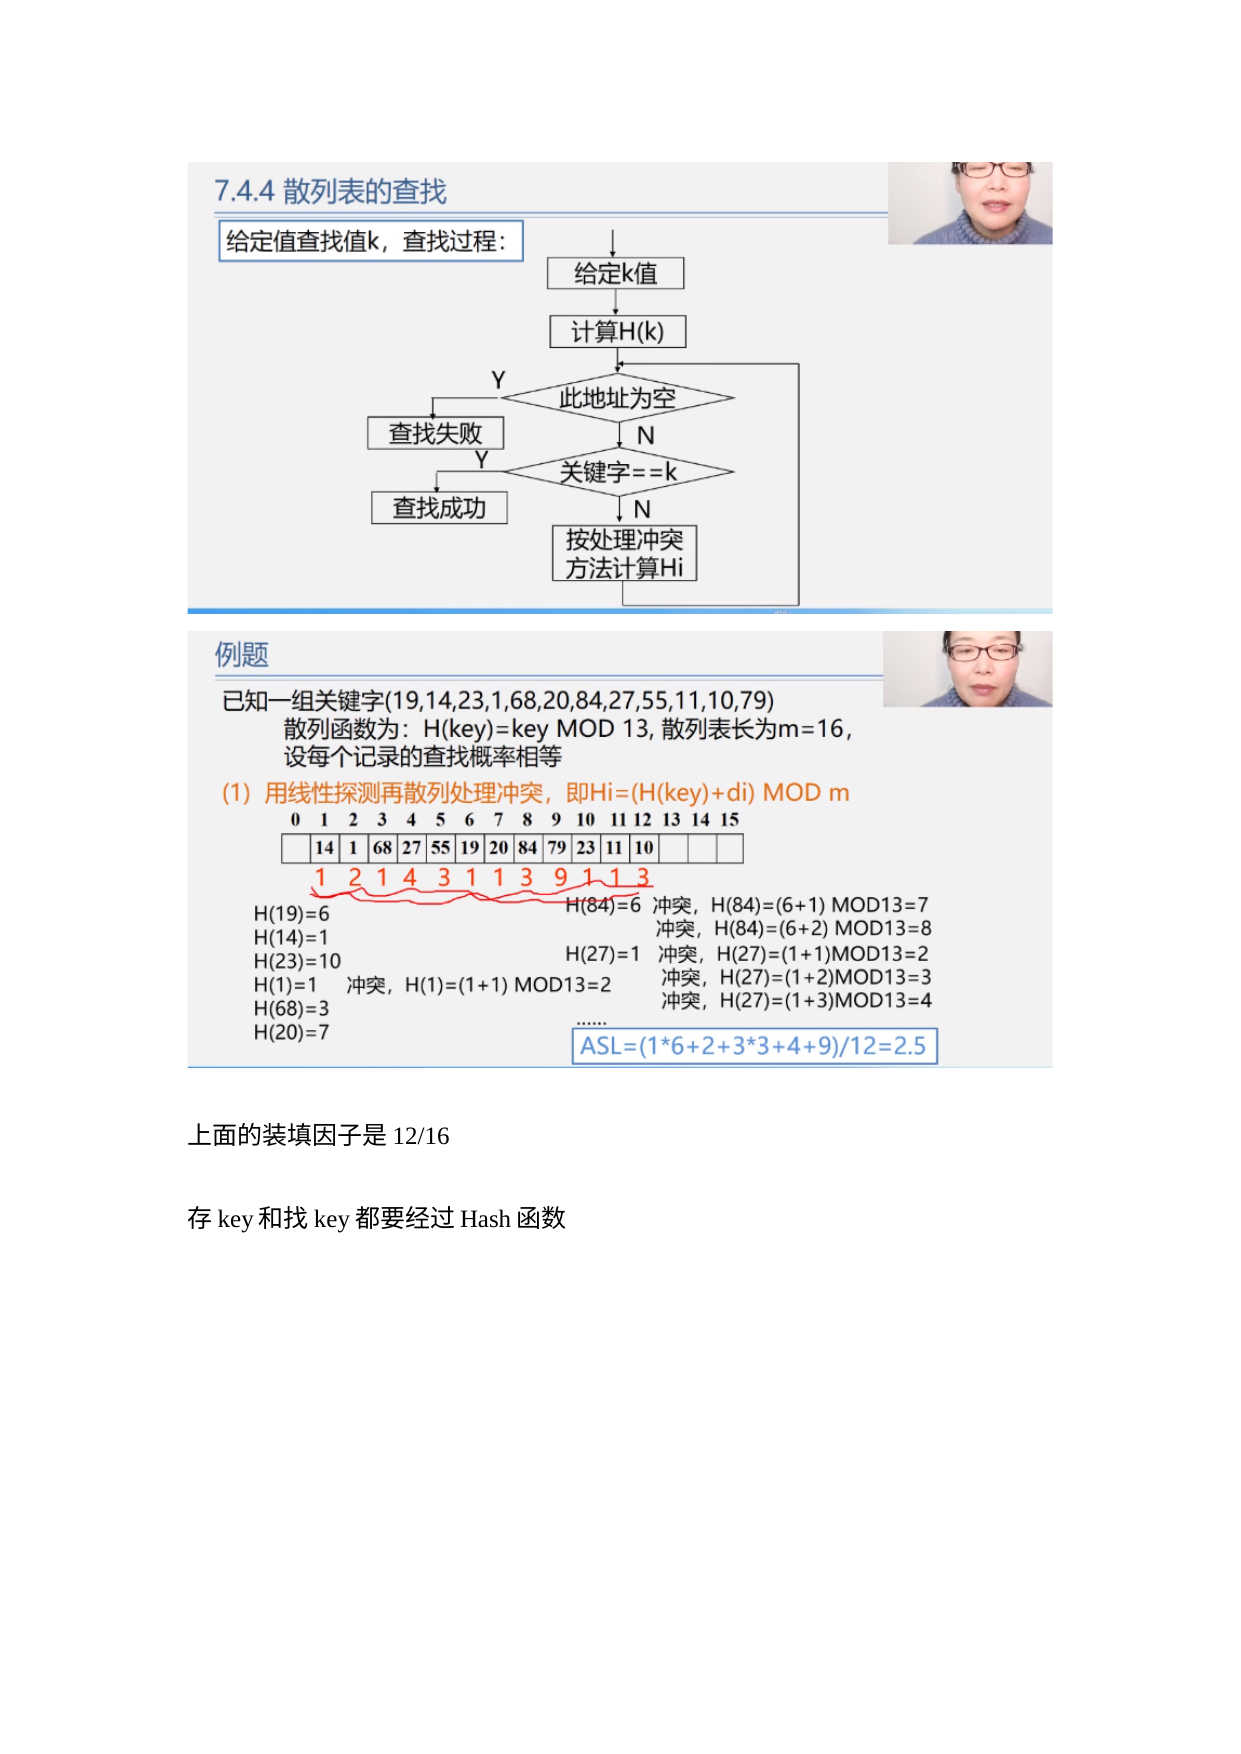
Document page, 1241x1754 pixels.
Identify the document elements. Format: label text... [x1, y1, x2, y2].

picture [187, 162, 1053, 614]
picture [187, 631, 1053, 1068]
text 存key和找key都要经过Hash函数 [187, 1184, 1053, 1249]
text 上面的装填因子是12/16 [187, 1101, 1053, 1166]
